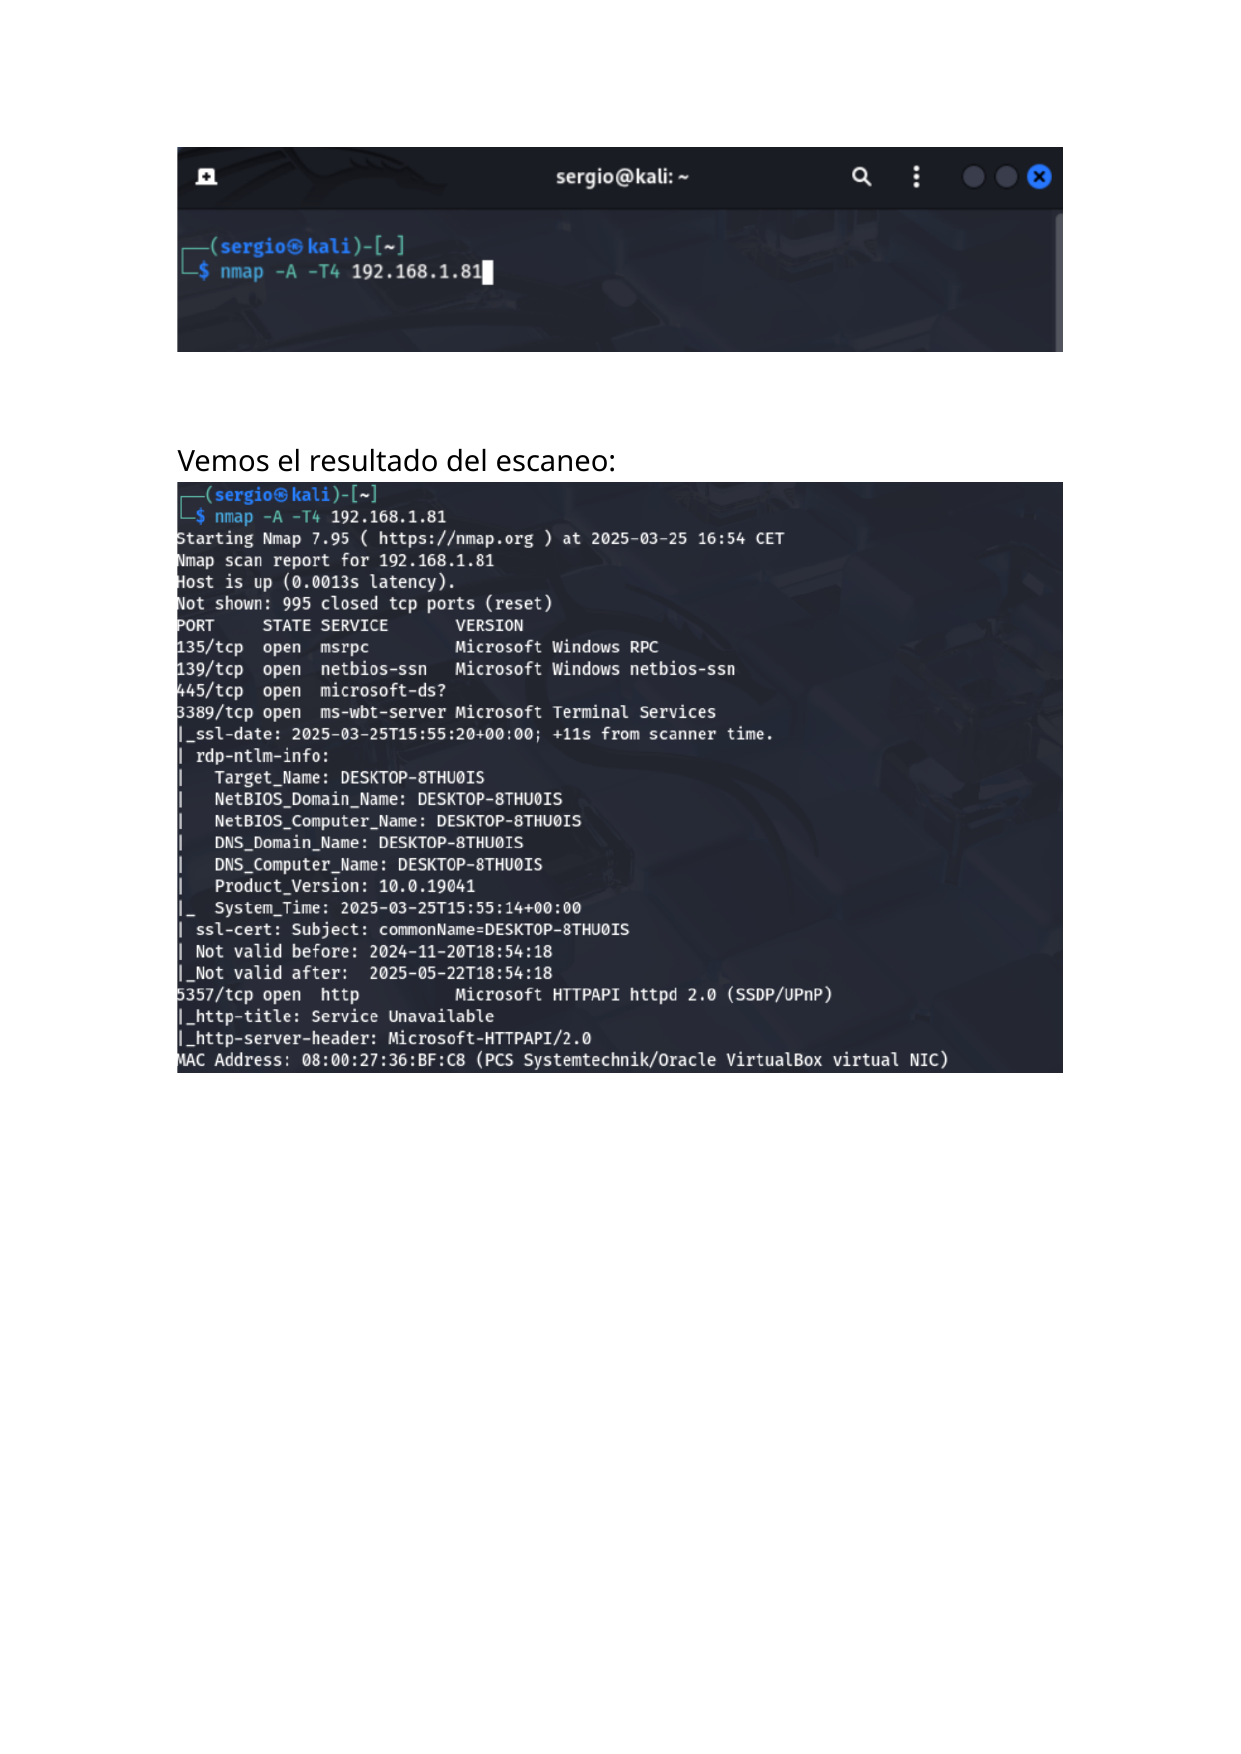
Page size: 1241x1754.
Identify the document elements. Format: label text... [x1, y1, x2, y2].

picture [177, 147, 1063, 352]
picture [177, 482, 1063, 1073]
